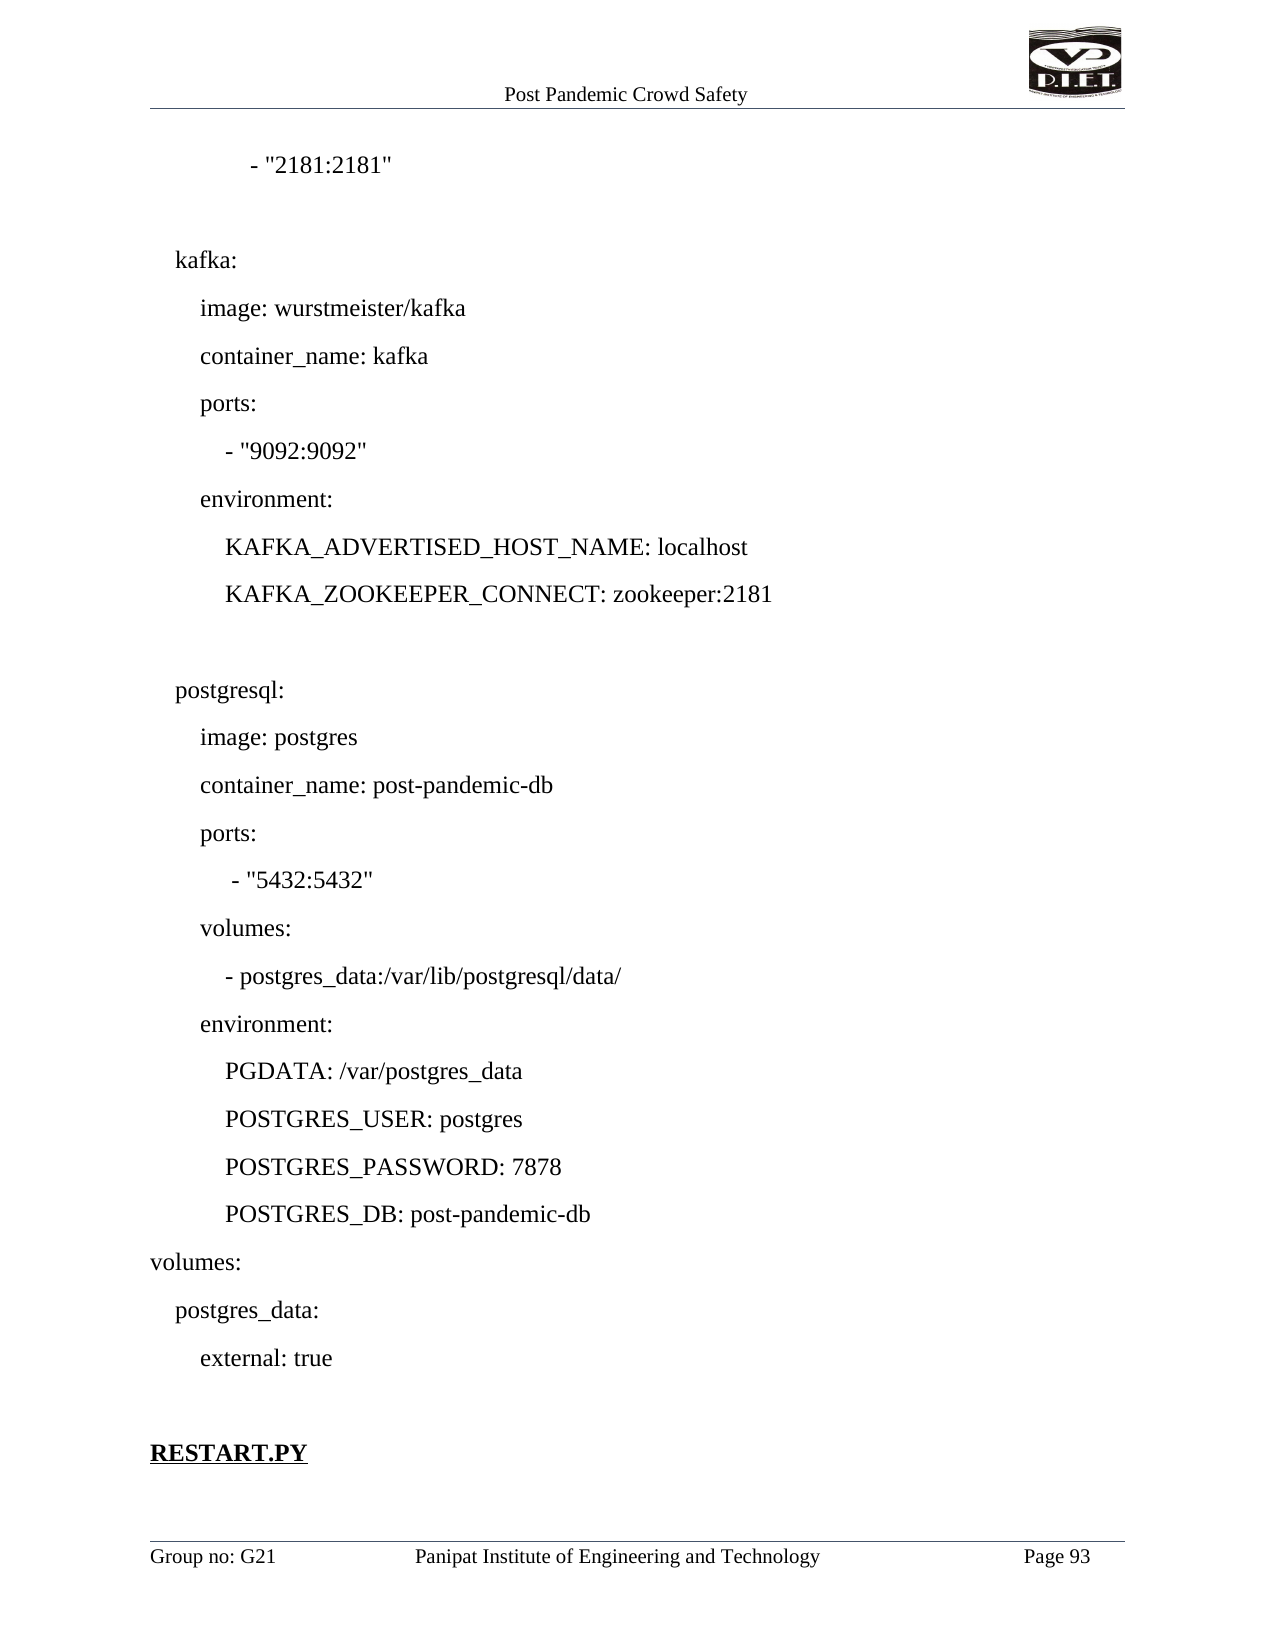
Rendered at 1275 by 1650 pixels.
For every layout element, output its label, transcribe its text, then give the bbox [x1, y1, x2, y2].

text image: postgres [150, 722, 1125, 751]
text external: true [150, 1343, 1125, 1371]
text image: wurstmeister/kafka [150, 293, 1125, 322]
text container_name: kafka [150, 341, 1125, 369]
text RESTART.PY [150, 1438, 1125, 1467]
picture [1029, 23, 1122, 101]
text POSTGRES_USER: postgres [150, 1104, 1125, 1133]
text - "2181:2181" [150, 150, 1125, 179]
text - postgres_data:/var/lib/postgresql/data/ [150, 961, 1125, 990]
text KAFKA_ZOOKEEPER_CONNECT: zookeeper:2181 [150, 579, 1125, 608]
text postgres_data: [150, 1295, 1125, 1324]
text postgresql: [150, 675, 1125, 703]
text volumes: [150, 1247, 1125, 1276]
text ports: [150, 388, 1125, 417]
text POSTGRES_PASSWORD: 7878 [150, 1152, 1125, 1181]
text kafka: [150, 245, 1125, 274]
text volumes: [150, 913, 1125, 942]
text POSTGRES_DB: post-pandemic-db [150, 1199, 1125, 1228]
text environment: [150, 1009, 1125, 1037]
text - "9092:9092" [150, 436, 1125, 465]
text ports: [150, 818, 1125, 847]
text - "5432:5432" [150, 866, 1125, 894]
text PGDATA: /var/postgres_data [150, 1056, 1125, 1085]
text KAFKA_ADVERTISED_HOST_NAME: localhost [150, 532, 1125, 560]
text environment: [150, 484, 1125, 513]
text container_name: post-pandemic-db [150, 770, 1125, 799]
